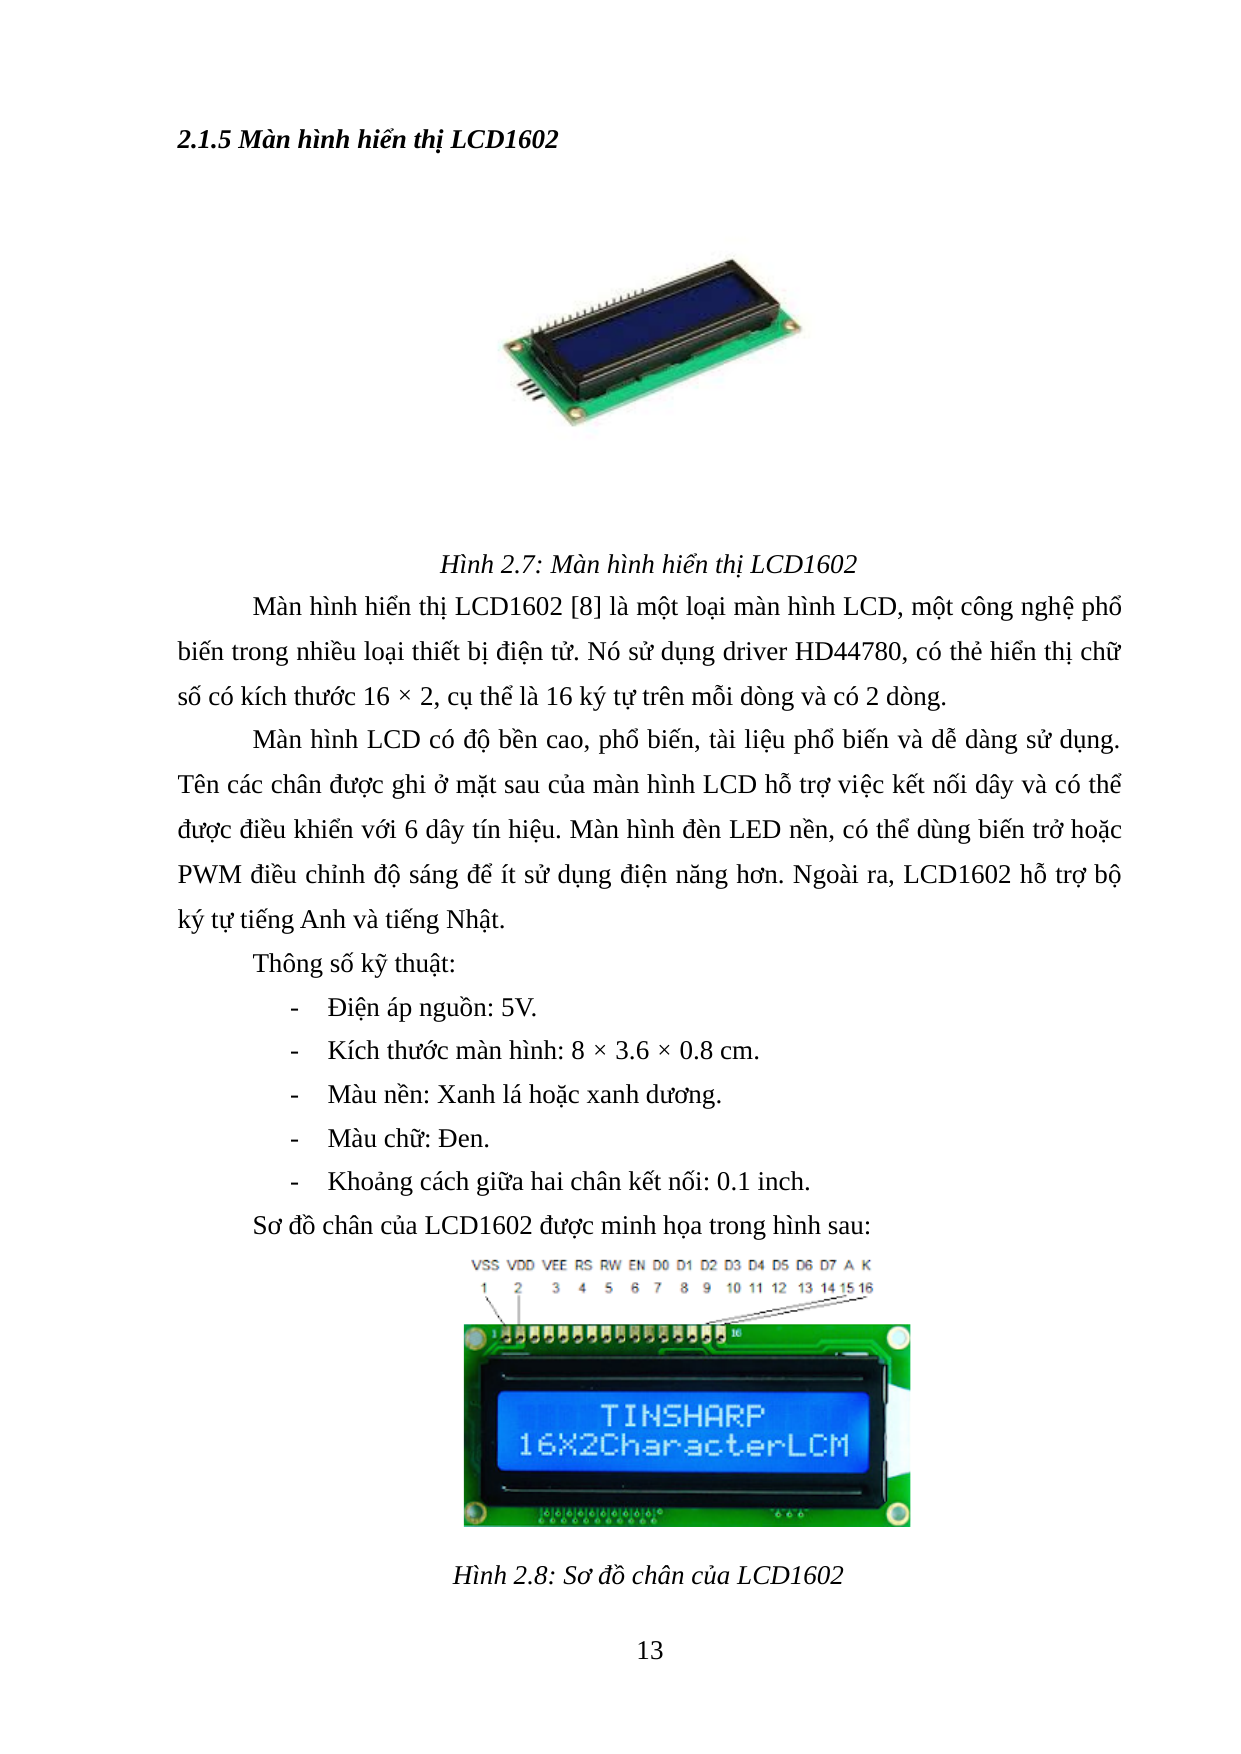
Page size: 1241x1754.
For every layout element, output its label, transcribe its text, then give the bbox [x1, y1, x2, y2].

text Hình 2.7: Màn hình hiển thị LCD1602 [177, 545, 1122, 582]
text Thông số kỹ thuật: [177, 944, 1122, 982]
list Màu nền: Xanh lá hoặc xanh dương. [290, 1075, 1122, 1112]
list Điện áp nguồn: 5V. [290, 988, 1122, 1025]
picture [463, 1249, 911, 1527]
list Khoảng cách giữa hai chân kết nối: 0.1 inch. [290, 1162, 1122, 1200]
list Kích thước màn hình: 8 3.6 0.8 cm. [290, 1031, 1122, 1069]
text Màn hình hiển thị LCD1602 [8] là một loại màn hình LCD, một công nghệ phổ biến trong nhiều loại thiết bị điện tử. Nó sử dụng driver HD44780, có thẻ hiển thị chữ số có kích thước 16 2, cụ thể là 16 ký tự trên mỗi dòng và có 2 dòng. [177, 587, 1122, 714]
picture [473, 163, 826, 516]
text Màn hình LCD có độ bền cao, phổ biến, tài liệu phổ biến và dễ dàng sử dụng. Tên các chân được ghi ở mặt sau của màn hình LCD hỗ trợ việc kết nối dây và có thể được điều khiển với 6 dây tín hiệu. Màn hình đèn LED nền, có thể dùng biến trở hoặc PWM điều chỉnh độ sáng để ít sử dụng điện năng hơn. Ngoài ra, LCD1602 hỗ trợ bộ ký tự tiếng Anh và tiếng Nhật. [177, 720, 1122, 938]
subtitle Màn hình hiển thị LCD1602 [177, 120, 1122, 157]
text Hình 2.8: Sơ đồ chân của LCD1602 [177, 1556, 1122, 1593]
text Sơ đồ chân của LCD1602 được minh họa trong hình sau: [252, 1206, 1122, 1243]
list Màu chữ: Đen. [290, 1119, 1122, 1156]
